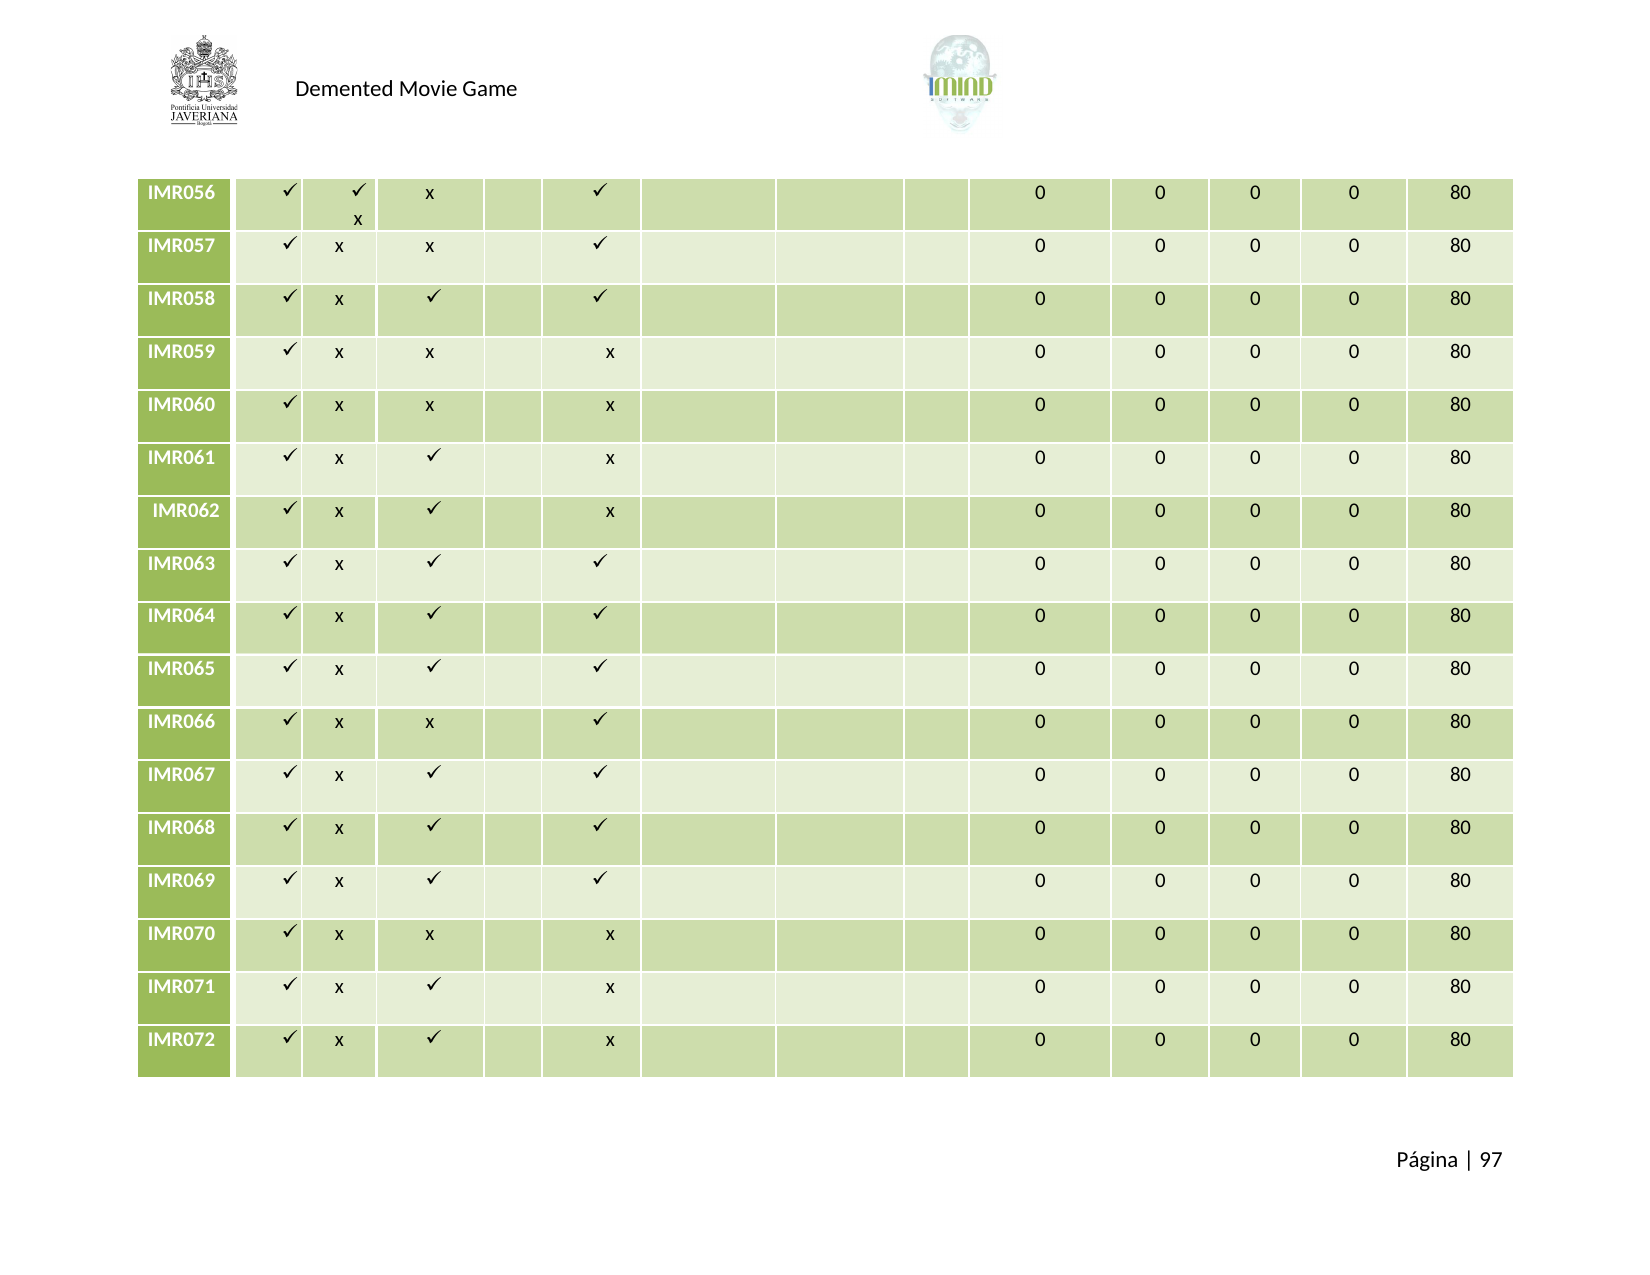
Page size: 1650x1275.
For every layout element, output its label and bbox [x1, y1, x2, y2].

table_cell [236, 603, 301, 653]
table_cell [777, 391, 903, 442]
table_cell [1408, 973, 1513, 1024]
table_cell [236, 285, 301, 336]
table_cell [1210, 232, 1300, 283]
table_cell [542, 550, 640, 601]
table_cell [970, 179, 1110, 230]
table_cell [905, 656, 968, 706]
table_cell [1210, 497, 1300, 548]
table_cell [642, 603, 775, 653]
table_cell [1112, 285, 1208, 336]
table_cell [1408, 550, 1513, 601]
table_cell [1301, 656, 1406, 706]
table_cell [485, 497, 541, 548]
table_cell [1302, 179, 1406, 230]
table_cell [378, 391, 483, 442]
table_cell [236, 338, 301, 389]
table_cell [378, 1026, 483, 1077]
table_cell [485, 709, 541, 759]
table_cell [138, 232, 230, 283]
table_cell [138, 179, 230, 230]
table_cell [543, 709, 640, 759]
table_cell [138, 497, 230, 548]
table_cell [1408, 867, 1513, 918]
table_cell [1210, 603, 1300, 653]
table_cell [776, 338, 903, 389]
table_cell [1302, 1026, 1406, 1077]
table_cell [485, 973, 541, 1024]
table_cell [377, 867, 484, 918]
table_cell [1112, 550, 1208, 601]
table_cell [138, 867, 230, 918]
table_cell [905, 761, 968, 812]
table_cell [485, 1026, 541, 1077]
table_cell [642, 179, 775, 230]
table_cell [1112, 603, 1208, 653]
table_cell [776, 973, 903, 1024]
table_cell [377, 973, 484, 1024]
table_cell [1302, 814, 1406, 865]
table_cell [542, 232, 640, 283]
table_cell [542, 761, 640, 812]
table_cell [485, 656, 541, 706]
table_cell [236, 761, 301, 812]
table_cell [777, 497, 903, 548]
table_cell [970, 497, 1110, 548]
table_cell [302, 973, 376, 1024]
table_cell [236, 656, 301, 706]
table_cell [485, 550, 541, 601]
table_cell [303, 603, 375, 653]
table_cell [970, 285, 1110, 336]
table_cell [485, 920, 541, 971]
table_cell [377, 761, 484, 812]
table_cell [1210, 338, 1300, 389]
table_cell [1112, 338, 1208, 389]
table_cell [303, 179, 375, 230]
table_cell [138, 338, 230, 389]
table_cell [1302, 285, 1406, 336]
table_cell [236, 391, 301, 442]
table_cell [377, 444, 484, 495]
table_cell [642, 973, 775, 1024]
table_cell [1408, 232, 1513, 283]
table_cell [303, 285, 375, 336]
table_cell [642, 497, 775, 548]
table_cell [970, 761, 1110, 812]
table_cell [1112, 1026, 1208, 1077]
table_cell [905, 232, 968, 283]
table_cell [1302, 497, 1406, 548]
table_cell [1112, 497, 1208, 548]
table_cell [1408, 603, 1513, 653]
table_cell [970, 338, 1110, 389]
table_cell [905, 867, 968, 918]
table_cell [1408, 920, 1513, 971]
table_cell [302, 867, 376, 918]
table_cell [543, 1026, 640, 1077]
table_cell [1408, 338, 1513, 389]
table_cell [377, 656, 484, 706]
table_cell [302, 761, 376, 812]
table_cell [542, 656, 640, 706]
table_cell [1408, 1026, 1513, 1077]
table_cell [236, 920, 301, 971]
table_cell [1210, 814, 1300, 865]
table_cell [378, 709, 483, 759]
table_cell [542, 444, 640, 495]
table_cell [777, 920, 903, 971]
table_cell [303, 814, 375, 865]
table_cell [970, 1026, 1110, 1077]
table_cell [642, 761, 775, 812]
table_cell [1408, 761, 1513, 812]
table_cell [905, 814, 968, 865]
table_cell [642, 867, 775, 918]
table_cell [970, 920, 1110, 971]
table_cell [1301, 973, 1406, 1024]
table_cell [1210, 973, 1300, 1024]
picture [922, 35, 1003, 138]
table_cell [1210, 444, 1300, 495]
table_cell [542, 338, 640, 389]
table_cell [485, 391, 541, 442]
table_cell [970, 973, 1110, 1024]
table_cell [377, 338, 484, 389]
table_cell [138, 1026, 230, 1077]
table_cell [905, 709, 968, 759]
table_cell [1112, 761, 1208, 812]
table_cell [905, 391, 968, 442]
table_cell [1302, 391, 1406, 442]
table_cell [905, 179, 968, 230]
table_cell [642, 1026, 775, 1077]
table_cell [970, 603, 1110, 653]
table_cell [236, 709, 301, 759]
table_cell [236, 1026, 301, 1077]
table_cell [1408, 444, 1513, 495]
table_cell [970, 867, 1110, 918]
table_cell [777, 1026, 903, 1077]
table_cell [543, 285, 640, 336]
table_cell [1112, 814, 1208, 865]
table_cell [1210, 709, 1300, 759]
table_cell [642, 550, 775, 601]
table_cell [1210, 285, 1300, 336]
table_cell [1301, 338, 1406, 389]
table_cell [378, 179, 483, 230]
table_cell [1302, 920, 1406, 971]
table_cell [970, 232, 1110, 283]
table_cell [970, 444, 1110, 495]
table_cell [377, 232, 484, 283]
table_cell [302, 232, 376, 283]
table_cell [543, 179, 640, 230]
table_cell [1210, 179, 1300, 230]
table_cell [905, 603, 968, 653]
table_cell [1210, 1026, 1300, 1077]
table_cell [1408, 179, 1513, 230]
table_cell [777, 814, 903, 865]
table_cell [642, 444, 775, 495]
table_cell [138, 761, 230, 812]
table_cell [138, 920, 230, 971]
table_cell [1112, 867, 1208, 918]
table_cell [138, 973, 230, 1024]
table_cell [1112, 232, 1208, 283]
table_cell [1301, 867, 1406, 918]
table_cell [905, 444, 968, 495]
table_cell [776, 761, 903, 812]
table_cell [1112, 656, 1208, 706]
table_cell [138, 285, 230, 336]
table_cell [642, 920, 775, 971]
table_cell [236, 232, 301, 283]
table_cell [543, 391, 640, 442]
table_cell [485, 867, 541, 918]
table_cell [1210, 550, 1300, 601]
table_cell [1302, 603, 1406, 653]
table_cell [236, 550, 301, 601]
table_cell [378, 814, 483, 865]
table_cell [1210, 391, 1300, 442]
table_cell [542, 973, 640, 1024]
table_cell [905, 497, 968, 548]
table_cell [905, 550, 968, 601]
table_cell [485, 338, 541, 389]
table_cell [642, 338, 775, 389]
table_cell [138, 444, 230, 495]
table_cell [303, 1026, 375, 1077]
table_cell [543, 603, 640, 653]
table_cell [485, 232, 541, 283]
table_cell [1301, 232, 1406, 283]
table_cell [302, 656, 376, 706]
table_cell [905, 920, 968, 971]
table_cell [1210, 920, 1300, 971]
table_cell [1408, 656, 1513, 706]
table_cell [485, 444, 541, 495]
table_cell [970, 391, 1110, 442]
picture [170, 35, 238, 126]
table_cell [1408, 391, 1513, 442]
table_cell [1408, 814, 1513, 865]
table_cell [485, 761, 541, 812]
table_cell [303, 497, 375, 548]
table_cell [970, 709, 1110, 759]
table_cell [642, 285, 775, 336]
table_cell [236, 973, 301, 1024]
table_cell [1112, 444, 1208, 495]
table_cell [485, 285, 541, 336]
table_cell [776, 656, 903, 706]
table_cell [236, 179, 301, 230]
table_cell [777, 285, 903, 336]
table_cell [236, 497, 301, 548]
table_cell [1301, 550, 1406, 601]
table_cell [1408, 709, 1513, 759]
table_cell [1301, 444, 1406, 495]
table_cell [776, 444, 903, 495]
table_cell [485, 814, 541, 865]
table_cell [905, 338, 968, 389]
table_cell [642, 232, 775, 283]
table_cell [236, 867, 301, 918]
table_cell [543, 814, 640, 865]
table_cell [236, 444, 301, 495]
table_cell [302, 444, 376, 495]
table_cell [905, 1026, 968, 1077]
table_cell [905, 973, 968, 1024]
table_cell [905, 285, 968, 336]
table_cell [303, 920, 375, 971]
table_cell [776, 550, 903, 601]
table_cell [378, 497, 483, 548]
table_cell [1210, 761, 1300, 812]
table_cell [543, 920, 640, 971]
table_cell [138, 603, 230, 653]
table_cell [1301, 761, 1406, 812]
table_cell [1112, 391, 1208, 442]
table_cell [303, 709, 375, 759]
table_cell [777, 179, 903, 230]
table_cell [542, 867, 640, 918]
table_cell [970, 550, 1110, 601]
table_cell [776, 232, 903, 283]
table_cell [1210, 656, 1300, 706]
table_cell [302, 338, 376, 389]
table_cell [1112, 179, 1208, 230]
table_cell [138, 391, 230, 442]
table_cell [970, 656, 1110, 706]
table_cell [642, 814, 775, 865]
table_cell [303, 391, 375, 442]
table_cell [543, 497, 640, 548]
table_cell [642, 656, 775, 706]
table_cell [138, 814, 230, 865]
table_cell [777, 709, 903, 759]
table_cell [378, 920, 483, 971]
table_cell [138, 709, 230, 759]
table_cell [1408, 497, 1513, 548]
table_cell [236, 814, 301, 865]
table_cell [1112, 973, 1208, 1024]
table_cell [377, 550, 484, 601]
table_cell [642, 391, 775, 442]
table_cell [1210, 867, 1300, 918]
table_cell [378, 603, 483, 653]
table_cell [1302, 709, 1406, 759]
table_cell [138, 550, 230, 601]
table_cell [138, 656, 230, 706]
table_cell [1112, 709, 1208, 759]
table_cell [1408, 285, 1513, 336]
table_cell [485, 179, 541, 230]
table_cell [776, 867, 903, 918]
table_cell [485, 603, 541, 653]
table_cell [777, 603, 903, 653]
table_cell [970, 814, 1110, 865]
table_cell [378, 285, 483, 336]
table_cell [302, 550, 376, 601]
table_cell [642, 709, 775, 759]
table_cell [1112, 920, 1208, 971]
